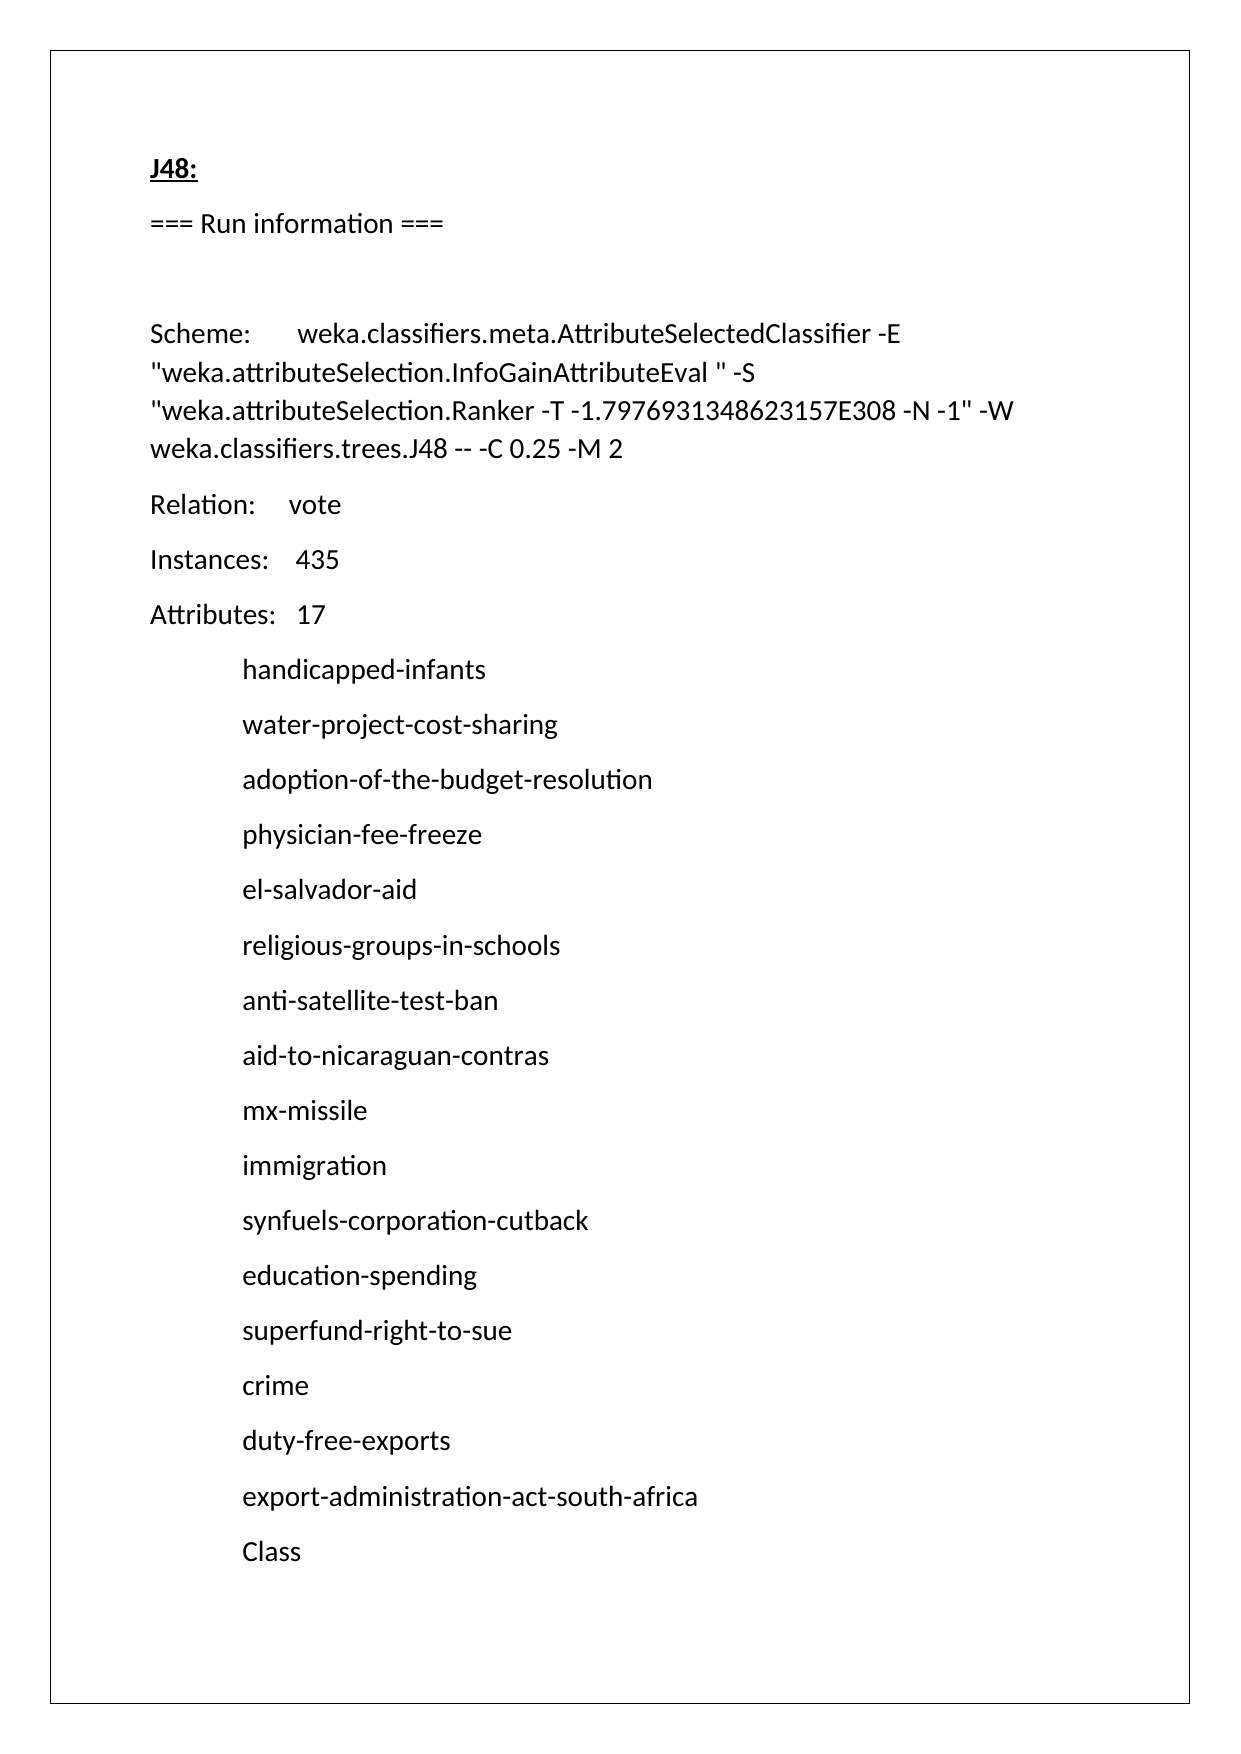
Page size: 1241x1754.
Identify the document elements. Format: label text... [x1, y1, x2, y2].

text education-spending [150, 1257, 1090, 1293]
text export-administration-act-south-africa [150, 1478, 1090, 1513]
text anti-satellite-test-ban [150, 982, 1090, 1017]
text Relation: vote [150, 486, 1090, 521]
text Class [150, 1533, 1090, 1568]
text el-salvador-aid [150, 871, 1090, 907]
text immigration [150, 1147, 1090, 1183]
text synfuels-corporation-cutback [150, 1202, 1090, 1238]
text duty-free-exports [150, 1422, 1090, 1458]
text Scheme: weka.classifiers.meta.AttributeSelectedClassifier -E "weka.attributeSelection.InfoGainAttributeEval " -S "weka.attributeSelection.Ranker -T -1.7976931348623157E308 -N -1" -W weka.classifiers.trees.J48 -- -C 0.25 -M 2 [150, 315, 1090, 466]
text Instances: 435 [150, 541, 1090, 576]
text handicapped-infants [150, 651, 1090, 687]
text Attributes: 17 [150, 596, 1090, 632]
text adoption-of-the-budget-resolution [150, 761, 1090, 797]
text aid-to-nicaraguan-contras [150, 1037, 1090, 1072]
text J48: [150, 150, 1090, 186]
text physician-fee-freeze [150, 816, 1090, 852]
text water-project-cost-sharing [150, 706, 1090, 742]
text crime [150, 1367, 1090, 1403]
text mx-missile [150, 1092, 1090, 1127]
text === Run information === [150, 205, 1090, 241]
text religious-groups-in-schools [150, 927, 1090, 962]
text superfund-right-to-sue [150, 1312, 1090, 1348]
